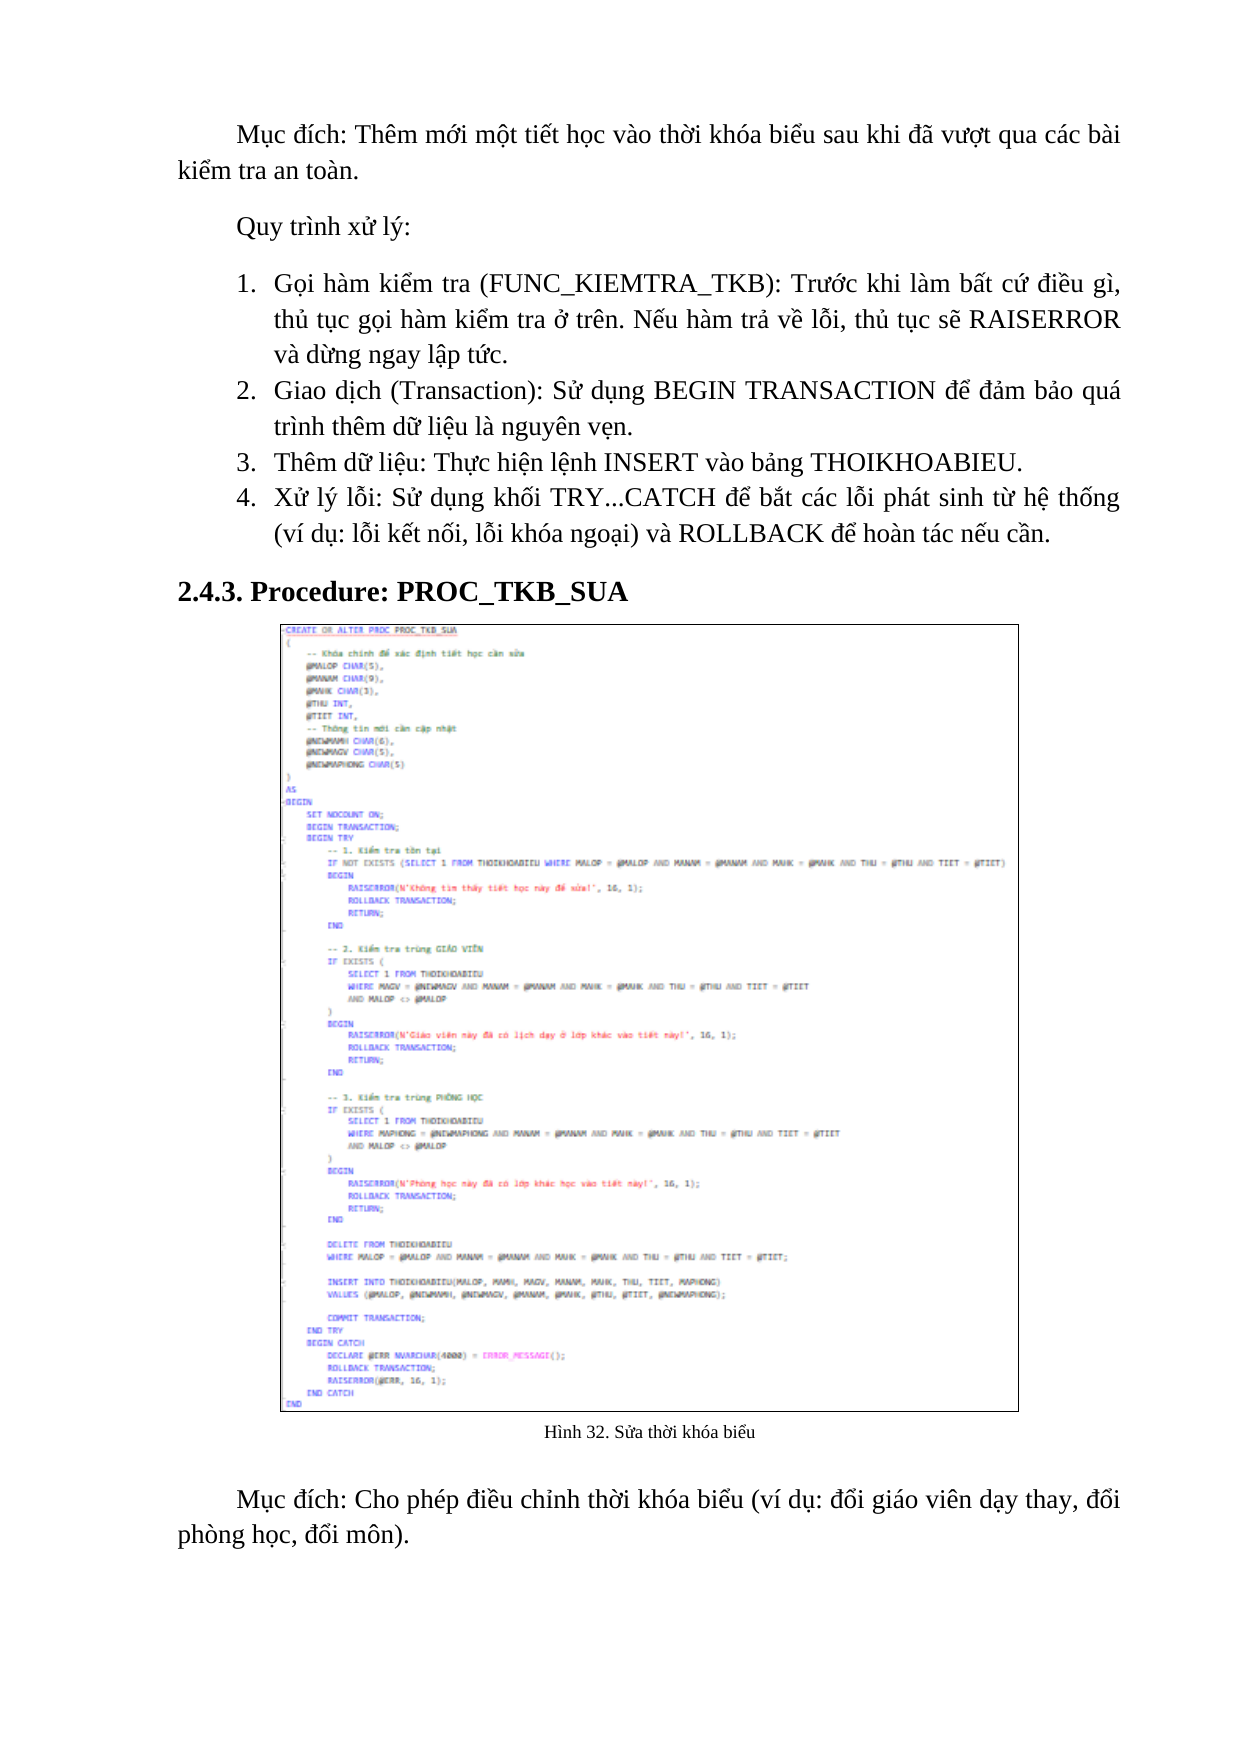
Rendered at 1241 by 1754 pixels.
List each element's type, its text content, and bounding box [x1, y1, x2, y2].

text Mục đích: Thêm mới một tiết học vào thời khóa biểu sau khi đã vượt qua các bài kiểm tra an toàn. [177, 118, 1122, 185]
picture [281, 625, 1018, 1411]
text Procedure: PROC_TKB_SUA [177, 574, 1122, 607]
list Giao dịch (Transaction): Sử dụng BEGIN TRANSACTION để đảm bảo quá trình thêm dữ liệu là nguyên vẹn. [236, 374, 1122, 441]
list Thêm dữ liệu: Thực hiện lệnh INSERT vào bảng THOIKHOABIEU. [236, 446, 1122, 477]
list Gọi hàm kiểm tra (FUNC_KIEMTRA_TKB): Trước khi làm bất cứ điều gì, thủ tục gọi hàm kiểm tra ở trên. Nếu hàm trả về lỗi, thủ tục sẽ RAISERROR và dừng ngay lập tức. [236, 267, 1122, 369]
text Quy trình xử lý: [177, 210, 1122, 242]
list Xử lý lỗi: Sử dụng khối TRY...CATCH để bắt các lỗi phát sinh từ hệ thống (ví dụ: lỗi kết nối, lỗi khóa ngoại) và ROLLBACK để hoàn tác nếu cần. [236, 481, 1122, 548]
